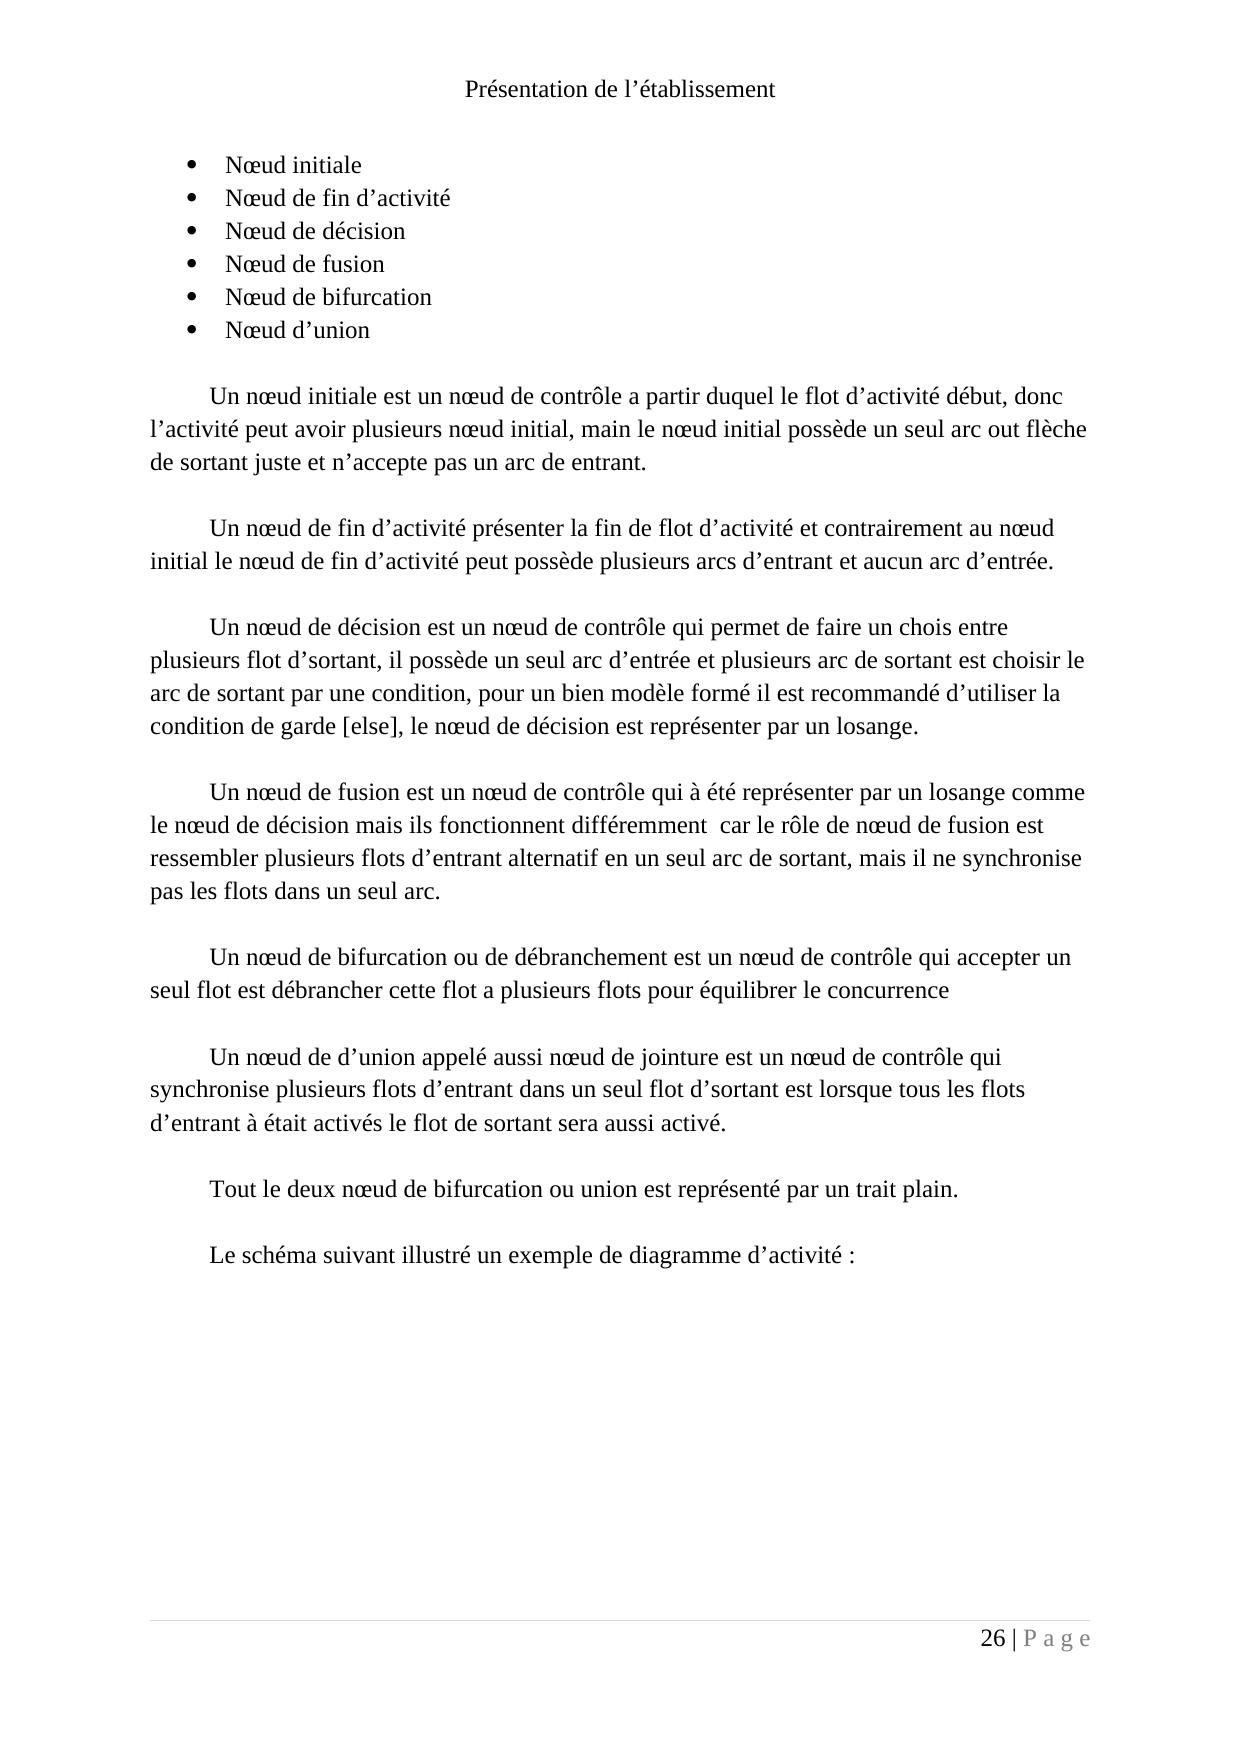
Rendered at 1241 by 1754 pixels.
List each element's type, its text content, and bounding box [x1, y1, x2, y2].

text Un nœud de d’union appelé aussi nœud de jointure est un nœud de contrôle qui synchronise plusieurs flots d’entrant dans un seul flot d’sortant est lorsque tous les flots d’entrant à était activés le flot de sortant sera aussi activé. [150, 1042, 1090, 1136]
text Un nœud de fin d’activité présenter la fin de flot d’activité et contrairement au nœud initial le nœud de fin d’activité peut possède plusieurs arcs d’entrant et aucun arc d’entrée. [150, 513, 1090, 575]
list Nœud de décision [187, 216, 1090, 245]
text Un nœud initiale est un nœud de contrôle a partir duquel le flot d’activité début, donc l’activité peut avoir plusieurs nœud initial, main le nœud initial possède un seul arc out flèche de sortant juste et n’accepte pas un arc de entrant. [150, 381, 1090, 476]
text Un nœud de bifurcation ou de débranchement est un nœud de contrôle qui accepter un seul flot est débrancher cette flot a plusieurs flots pour équilibrer le concurrence [150, 942, 1090, 1004]
text Un nœud de fusion est un nœud de contrôle qui à été représenter par un losange comme le nœud de décision mais ils fonctionnent différemment car le rôle de nœud de fusion est ressembler plusieurs flots d’entrant alternatif en un seul arc de sortant, mais il ne synchronise pas les flots dans un seul arc. [150, 777, 1090, 905]
text Le schéma suivant illustré un exemple de diagramme d’activité : [150, 1240, 1090, 1268]
list Nœud d’union [187, 315, 1090, 344]
text Un nœud de décision est un nœud de contrôle qui permet de faire un chois entre plusieurs flot d’sortant, il possède un seul arc d’entrée et plusieurs arc de sortant est choisir le arc de sortant par une condition, pour un bien modèle formé il est recommandé d’utiliser la condition de garde [else], le nœud de décision est représenter par un losange. [150, 612, 1090, 740]
list Nœud de fin d’activité [187, 183, 1090, 212]
list Nœud initiale [187, 150, 1090, 179]
list Nœud de fusion [187, 249, 1090, 278]
text Tout le deux nœud de bifurcation ou union est représenté par un trait plain. [150, 1174, 1090, 1202]
list Nœud de bifurcation [187, 282, 1090, 311]
